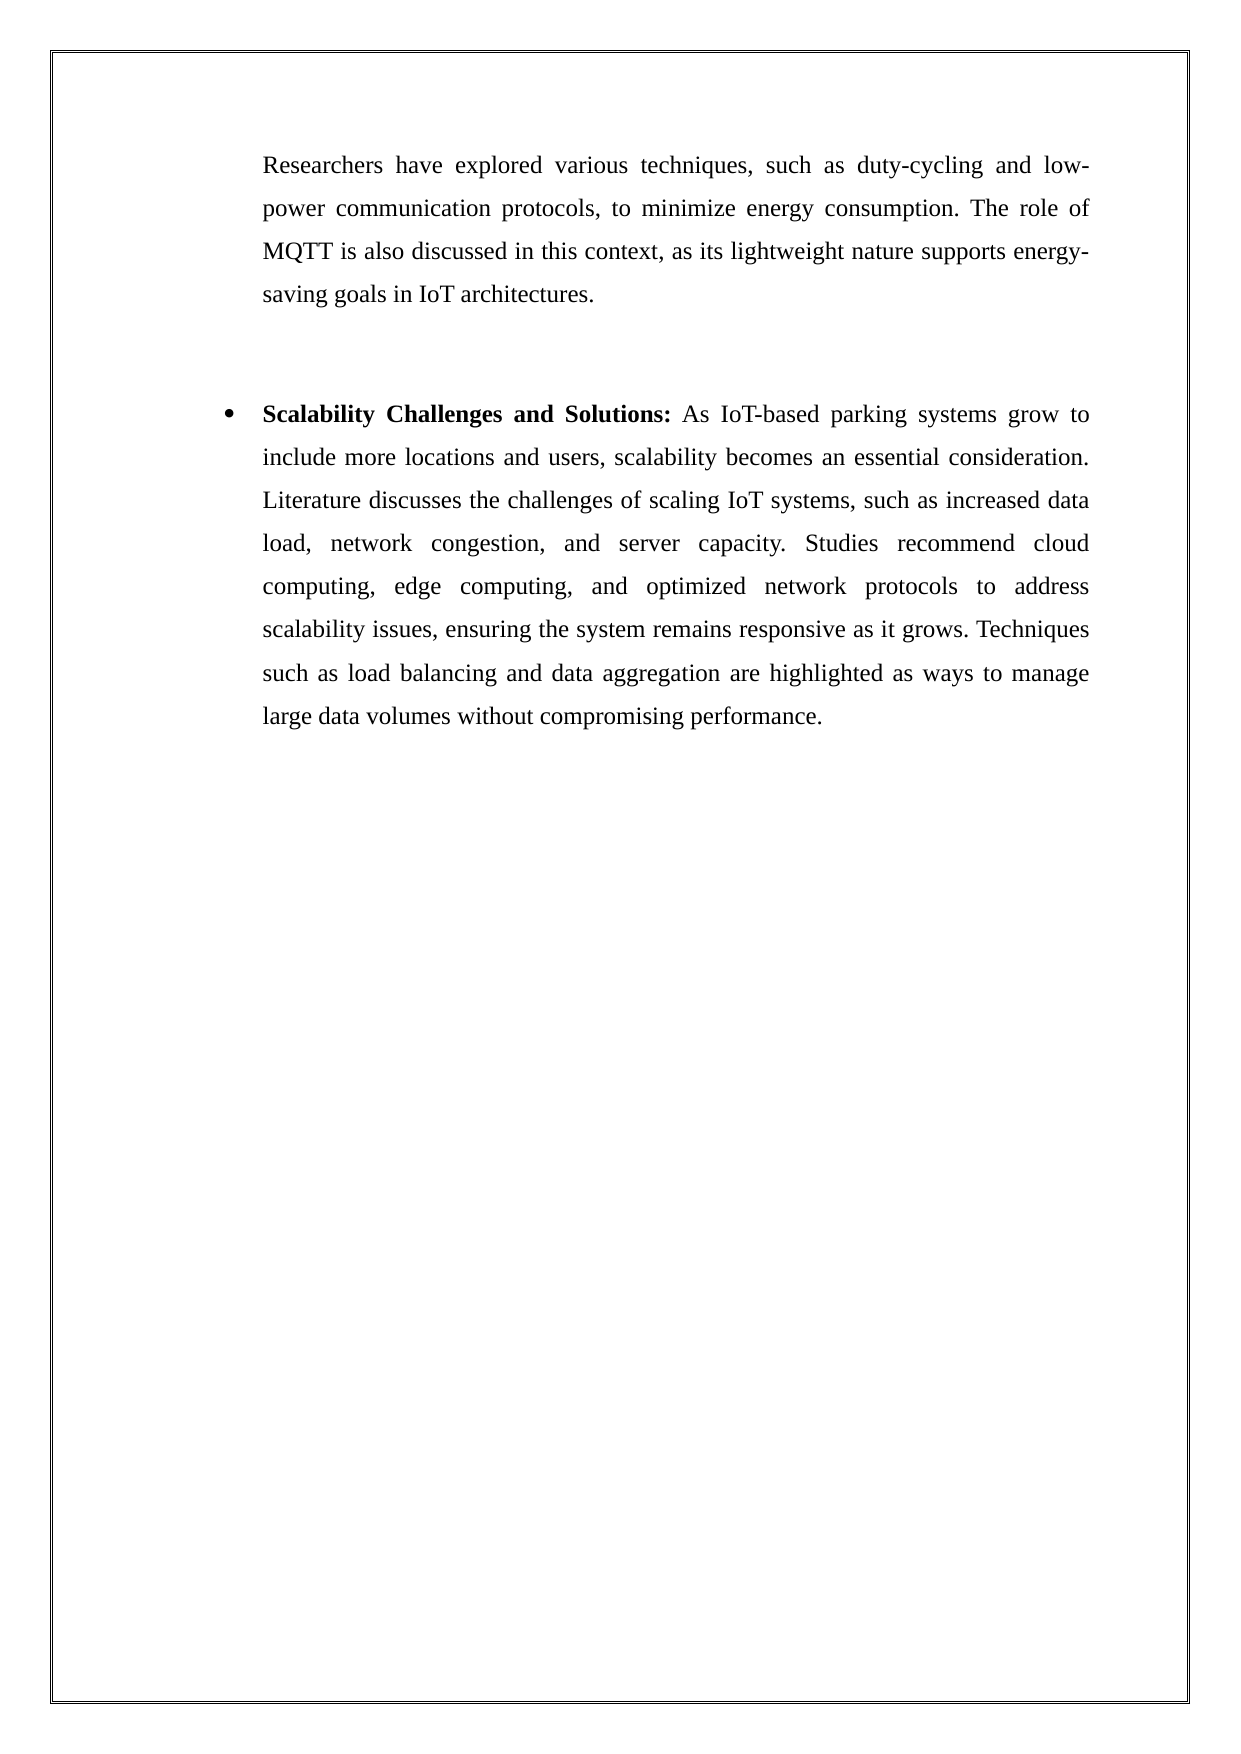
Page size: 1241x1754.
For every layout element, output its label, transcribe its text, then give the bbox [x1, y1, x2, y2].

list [225, 150, 1090, 308]
list Scalability Challenges and Solutions: As IoT-based parking systems grow to include more locations and users, scalability becomes an essential consideration. Literature discusses the challenges of scaling IoT systems, such as increased data load, network congestion, and server capacity. Studies recommend cloud computing, edge computing, and optimized network protocols to address scalability issues, ensuring the system remains responsive as it grows. Techniques such as load balancing and data aggregation are highlighted as ways to manage large data volumes without compromising performance. [225, 399, 1090, 729]
